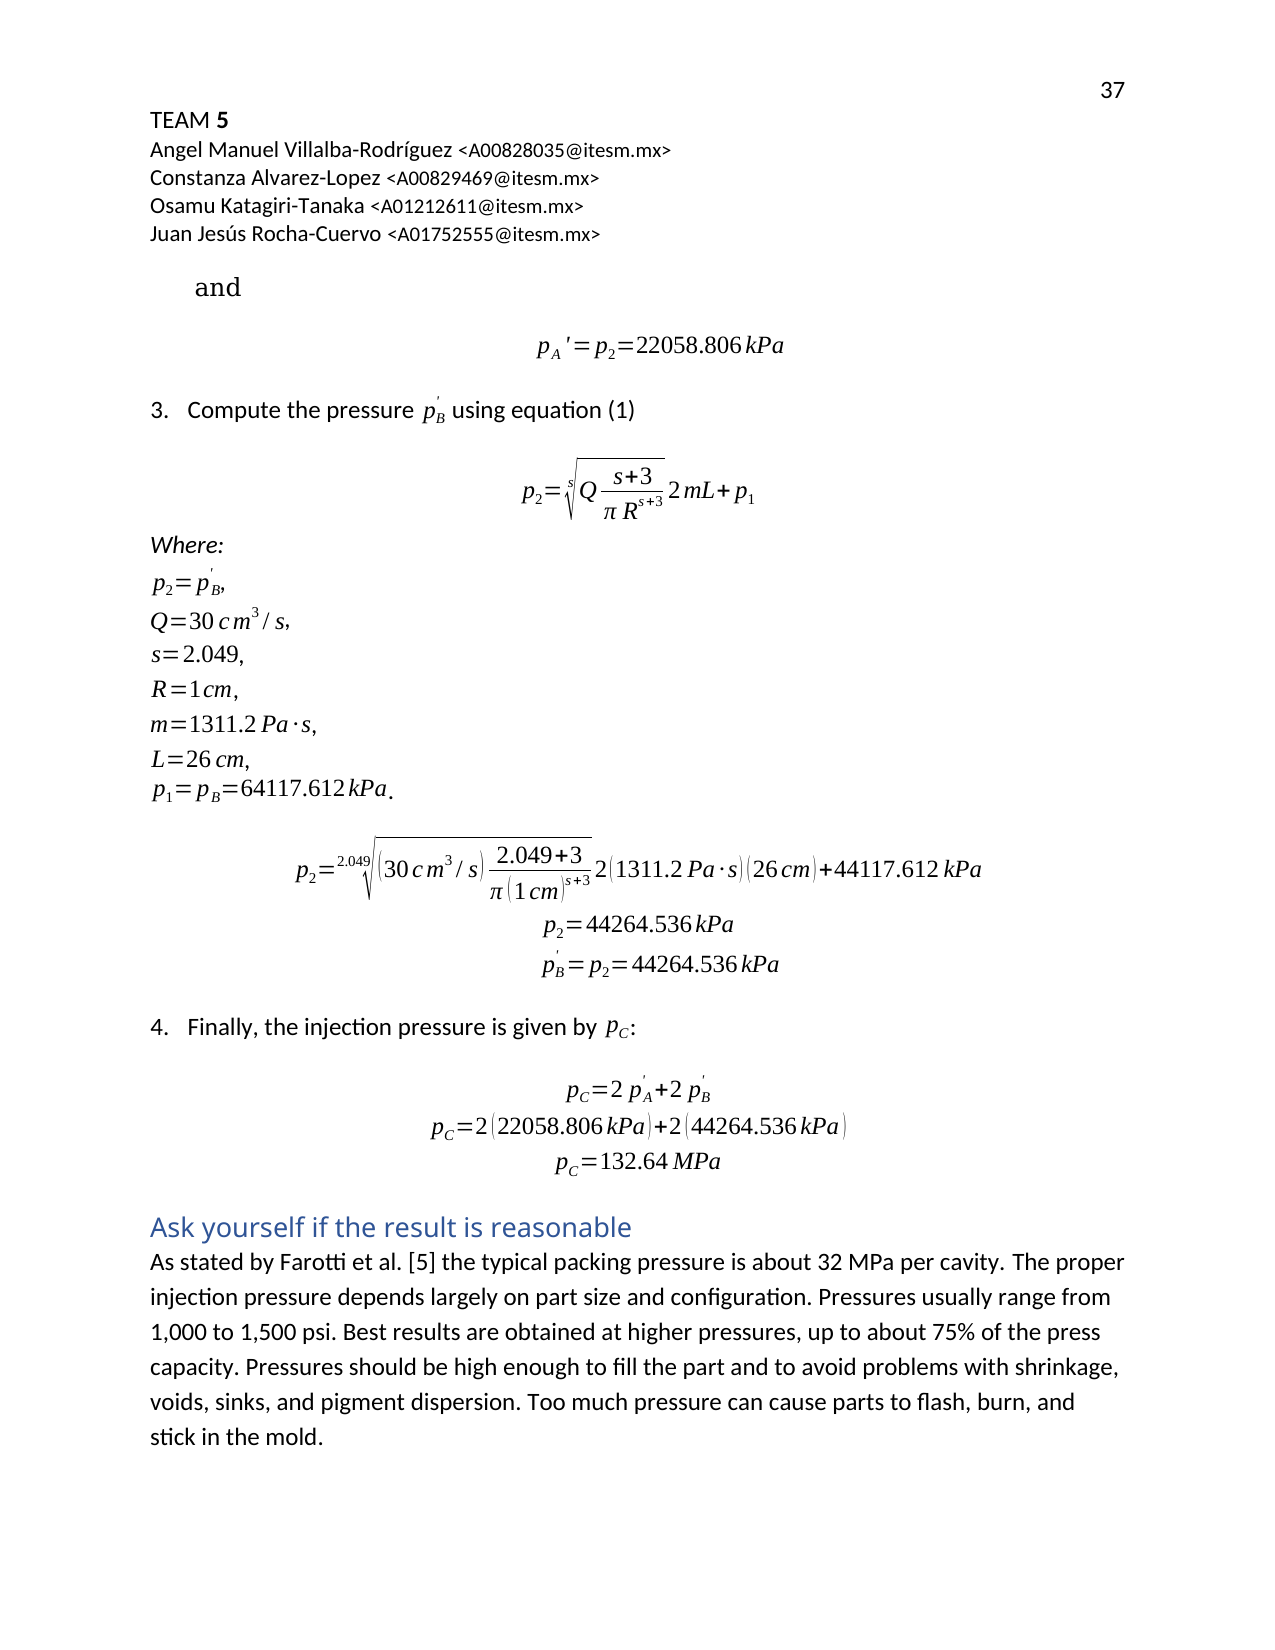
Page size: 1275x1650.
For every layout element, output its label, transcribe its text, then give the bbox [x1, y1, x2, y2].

text . [150, 774, 1125, 806]
text , [150, 674, 1125, 704]
text and [194, 272, 1125, 302]
text , [150, 564, 1125, 599]
text , [150, 744, 1125, 774]
text , [150, 709, 1125, 739]
subtitle Ask yourself if the result is reasonable [150, 1209, 1125, 1246]
text , [150, 639, 1125, 669]
list Finally, the injection pressure is given by : [150, 1011, 1125, 1042]
list Compute the pressure using equation (1) [150, 392, 1125, 427]
text Where: [150, 529, 1125, 559]
text , [150, 603, 1125, 634]
text As stated by Farotti et al. [5] the typical packing pressure is about 32 MPa per cavity. The proper injection pressure depends largely on part size and configuration. Pressures usually range from 1,000 to 1,500 psi. Best results are obtained at higher pressures, up to about 75% of the press capacity. Pressures should be high enough to fill the part and to avoid problems with shrinkage, voids, sinks, and pigment dispersion. Too much pressure can cause parts to flash, burn, and stick in the mold. [150, 1246, 1125, 1451]
